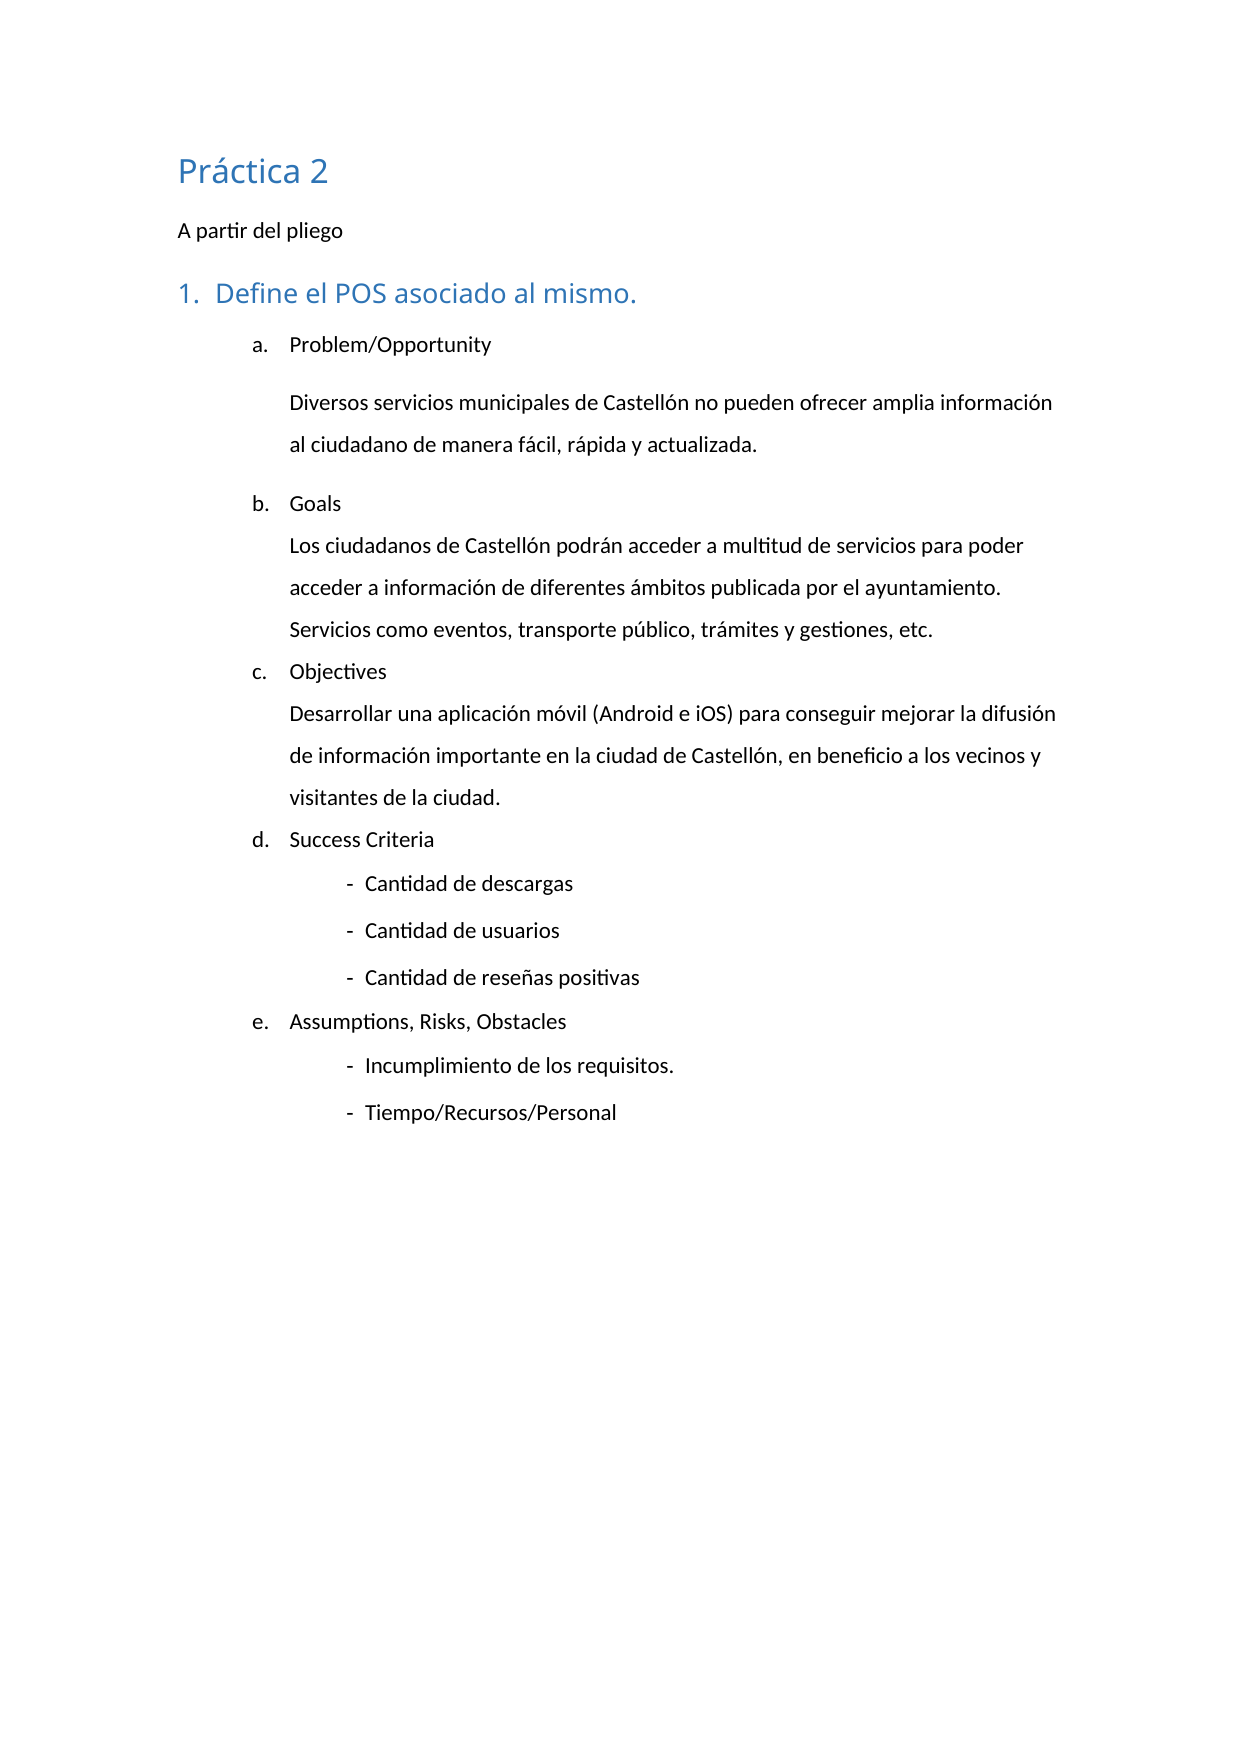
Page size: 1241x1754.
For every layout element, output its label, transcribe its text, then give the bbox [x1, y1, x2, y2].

list Success Criteria [252, 825, 1063, 853]
list Incumplimiento de los requisitos. [346, 1049, 1063, 1081]
list Tiempo/Recursos/Personal [346, 1096, 1063, 1127]
text A partir del pliego [177, 216, 1063, 244]
subtitle Define el POS asociado al mismo. [177, 274, 1063, 311]
list Cantidad de reseñas positivas [346, 961, 1063, 992]
list Goals [252, 489, 1063, 517]
list Desarrollar una aplicación móvil (Android e iOS) para conseguir mejorar la difusión de información importante en la ciudad de Castellón, en beneficio a los vecinos y visitantes de la ciudad. [289, 699, 1063, 811]
list Objectives [252, 657, 1063, 685]
list Problem/Opportunity [252, 330, 1063, 358]
list Cantidad de usuarios [346, 914, 1063, 945]
list Assumptions, Risks, Obstacles [252, 1007, 1063, 1035]
subtitle Práctica 2 [177, 148, 1063, 193]
list Los ciudadanos de Castellón podrán acceder a multitud de servicios para poder acceder a información de diferentes ámbitos publicada por el ayuntamiento. Servicios como eventos, transporte público, trámites y gestiones, etc. [289, 531, 1063, 643]
text Diversos servicios municipales de Castellón no pueden ofrecer amplia información al ciudadano de manera fácil, rápida y actualizada. [289, 388, 1063, 458]
list Cantidad de descargas [346, 867, 1063, 898]
